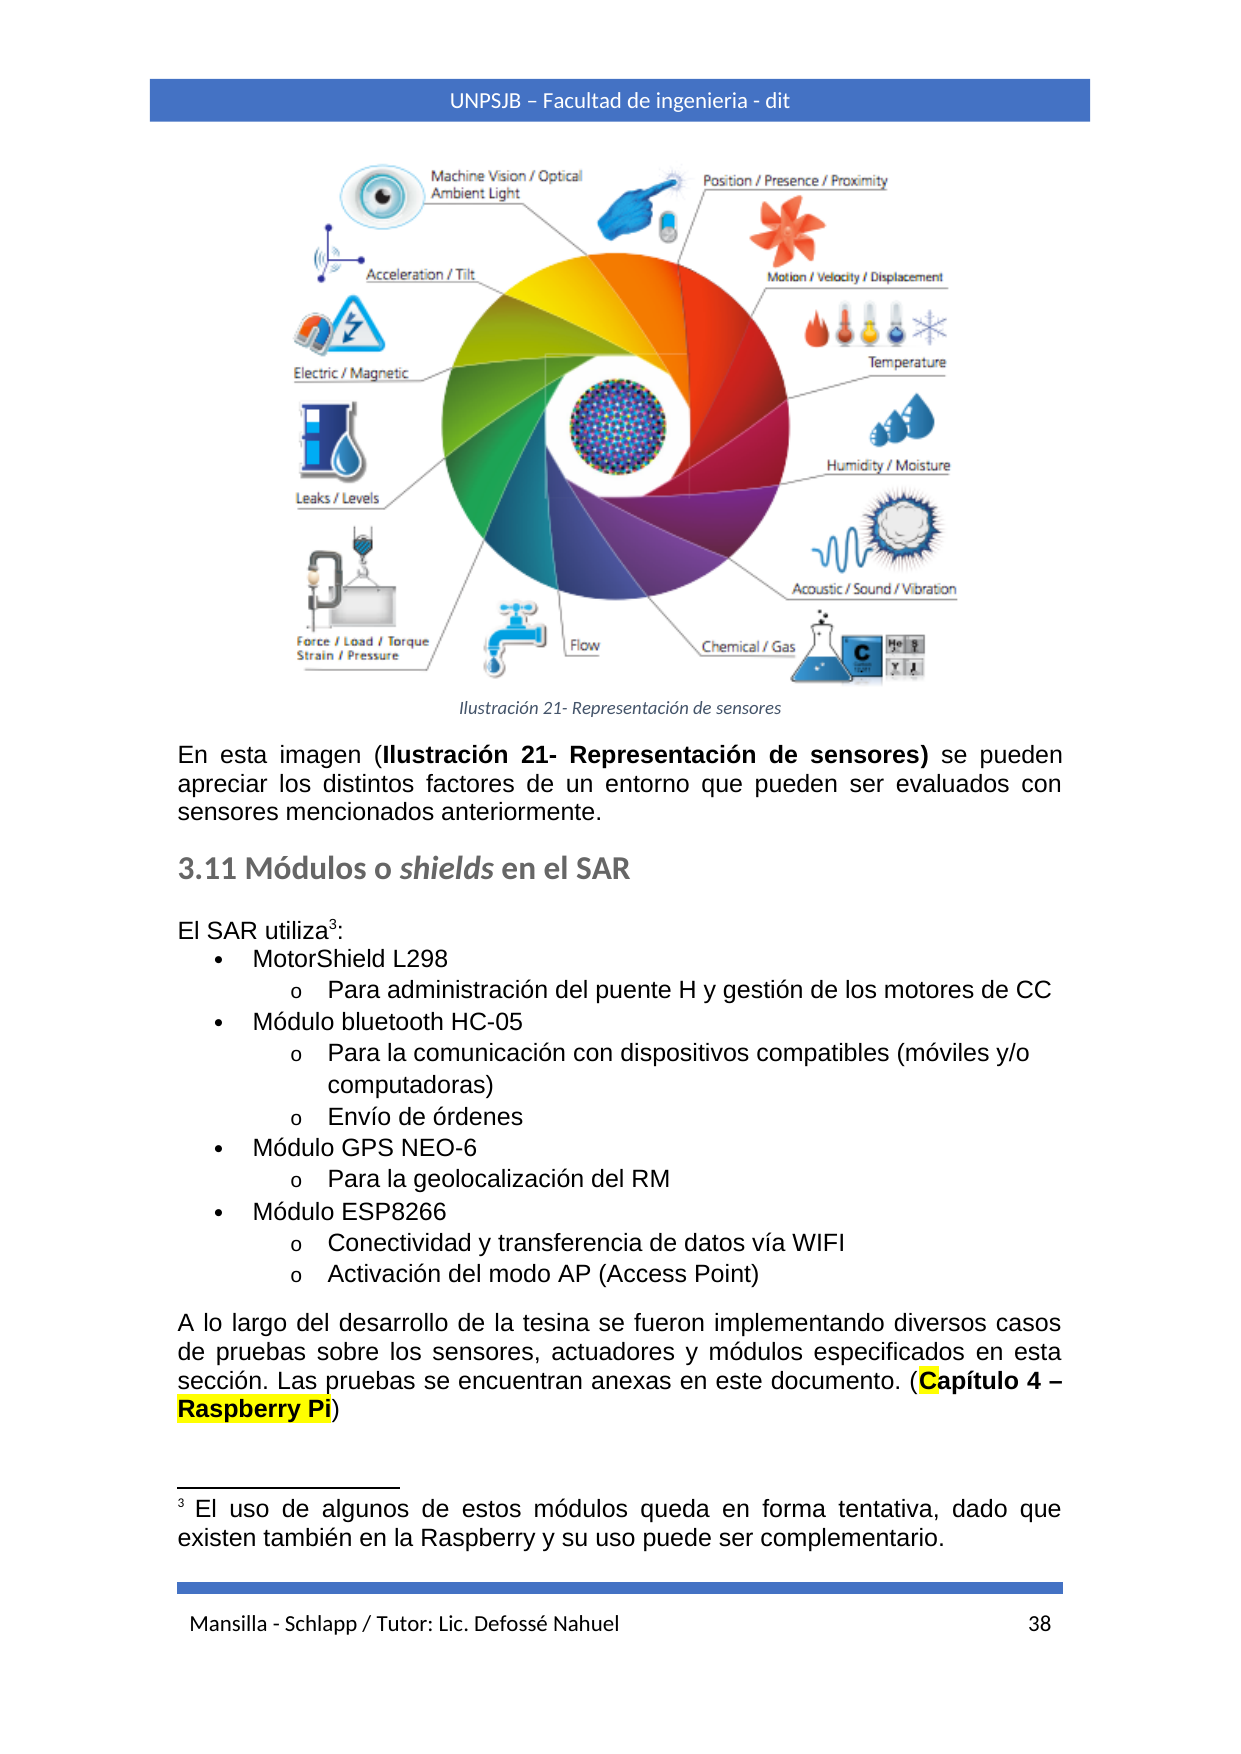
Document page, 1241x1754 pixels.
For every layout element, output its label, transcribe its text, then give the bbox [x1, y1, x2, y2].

text A lo largo del desarrollo de la tesina se fueron implementando diversos casos de pruebas sobre los sensores, actuadores y módulos especificados en esta sección. Las pruebas se encuentran anexas en este documento. (Anexo de casos de pruebas) [177, 1308, 1063, 1423]
list Envío de órdenes [290, 1101, 1063, 1131]
list Módulo ESP8266 [215, 1196, 1063, 1225]
subtitle 3.11 Módulos o shields en el SAR [177, 847, 1063, 888]
list Para administración del puente H y gestión de los motores de CC [290, 975, 1063, 1005]
list Para la geolocalización del RM [290, 1164, 1063, 1194]
list Para la comunicación con dispositivos compatibles (móviles y/o computadoras) [290, 1038, 1063, 1099]
list Activación del modo AP [290, 1259, 1063, 1289]
list Módulo GPS NEO-6 [215, 1133, 1063, 1162]
list MotorShield L298 [215, 944, 1063, 973]
picture [282, 147, 958, 696]
list Módulo bluetooth HC-05 [215, 1007, 1063, 1036]
text En esta imagen (Ilustración 21- Representación de sensores) se pueden apreciar los distintos factores de un entorno que pueden ser evaluados con sensores mencionados anteriormente. [177, 740, 1063, 826]
text El SAR utiliza: [177, 916, 1063, 944]
list Conectividad y transferencia de datos vía WIFI [290, 1227, 1063, 1257]
